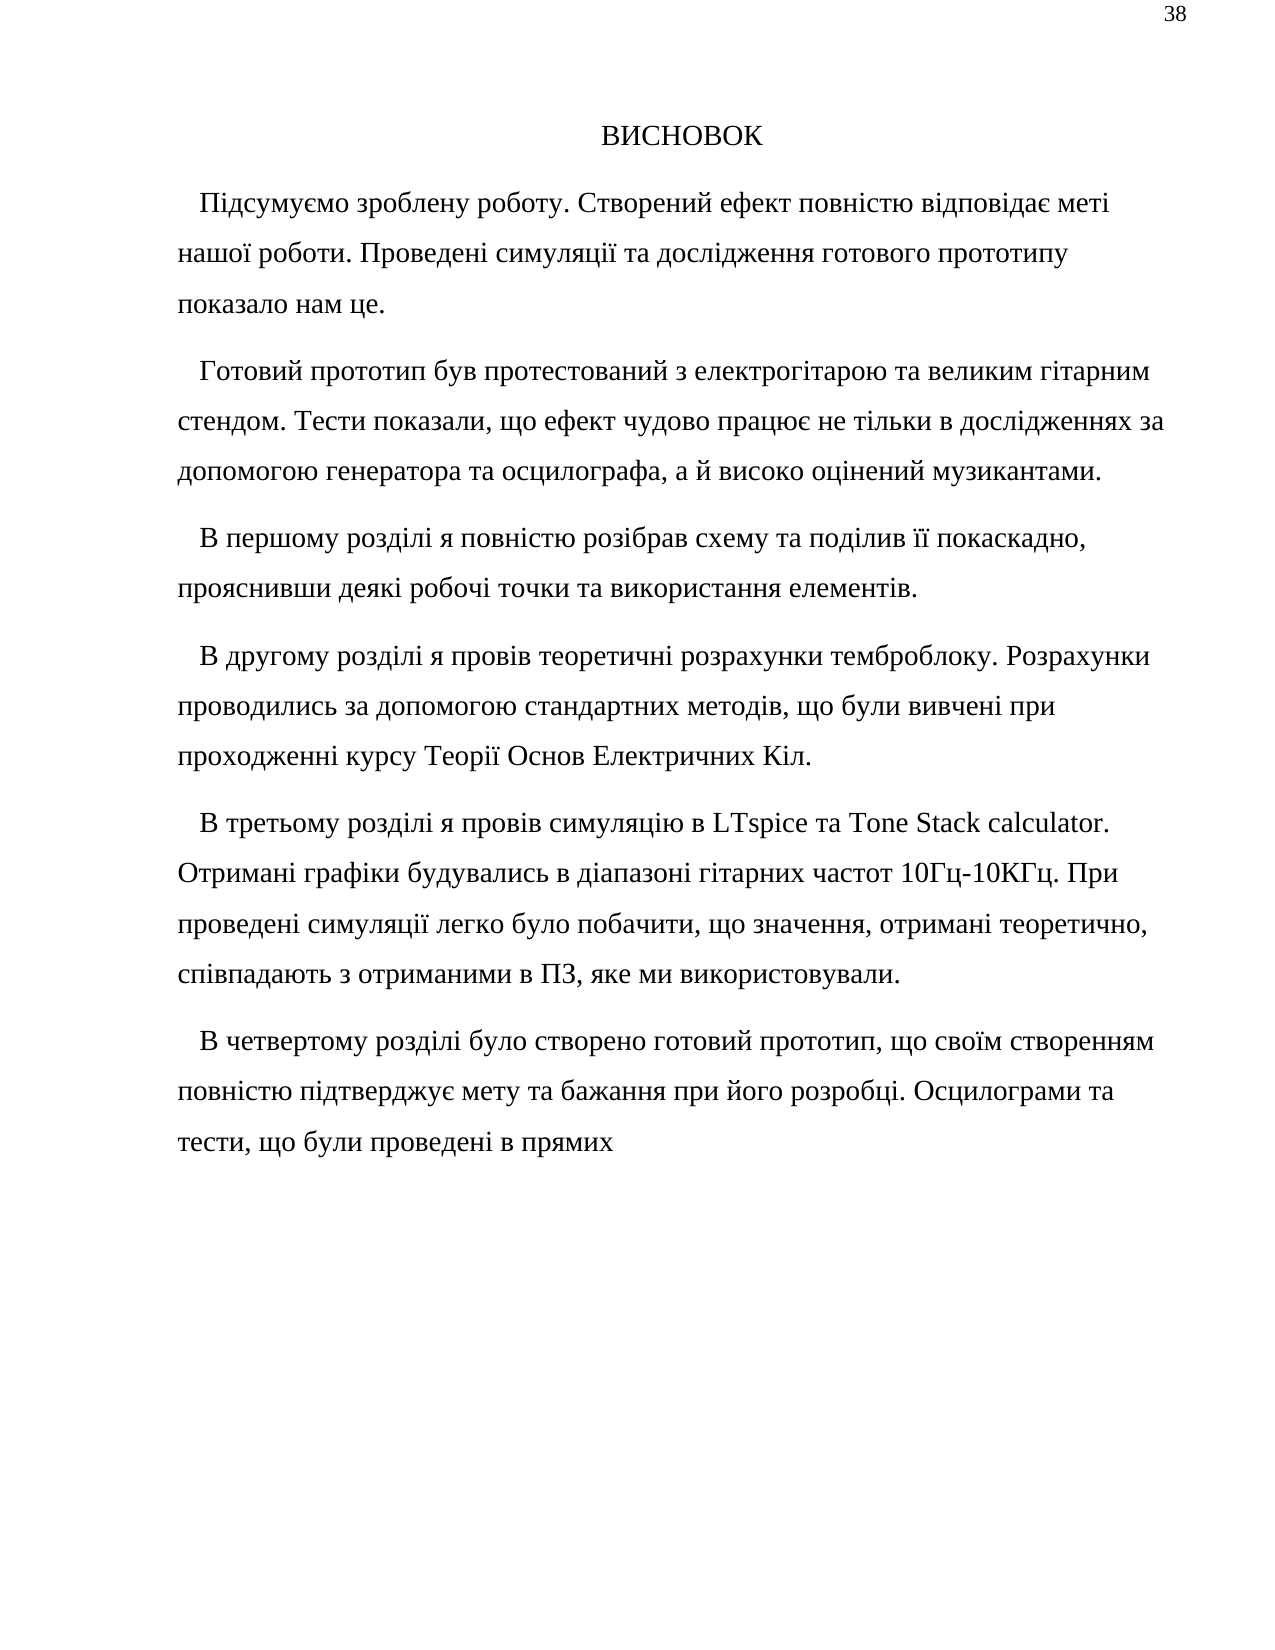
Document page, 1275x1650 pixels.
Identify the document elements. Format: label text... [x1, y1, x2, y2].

text В третьому розділі я провів симуляцію в LTspice та Tone Stack calculator. Отримані графіки будувались в діапазоні гітарних частот 10Гц-10КГц. При проведені симуляції легко було побачити, що значення, отримані теоретично, співпадають з отриманими в ПЗ, яке ми використовували. [177, 805, 1186, 990]
text Підсумуємо зроблену роботу. Створений ефект повністю відповідає меті нашої роботи. Проведені симуляції та дослідження готового прототипу показало нам це. [177, 185, 1186, 319]
text В другому розділі я провів теоретичні розрахунки темброблоку. Розрахунки проводились за допомогою стандартних методів, що були вивчені при проходженні курсу Теорії Основ Електричних Кіл. [177, 638, 1186, 772]
text Готовий прототип був протестований з електрогітарою та великим гітарним стендом. Тести показали, що ефект чудово працює не тільки в дослідженнях за допомогою генератора та осцилографа, а й високо оцінений музикантами. [177, 353, 1186, 487]
text ВИСНОВОК [177, 118, 1186, 152]
text В четвертому розділі було створено готовий прототип, що своїм створенням повністю підтверджує мету та бажання при його розробці. Осцилограми та тести, що були проведені в прямих [177, 1023, 1186, 1157]
text В першому розділі я повністю розібрав схему та поділив її покаскадно, прояснивши деякі робочі точки та використання елементів. [177, 520, 1186, 604]
